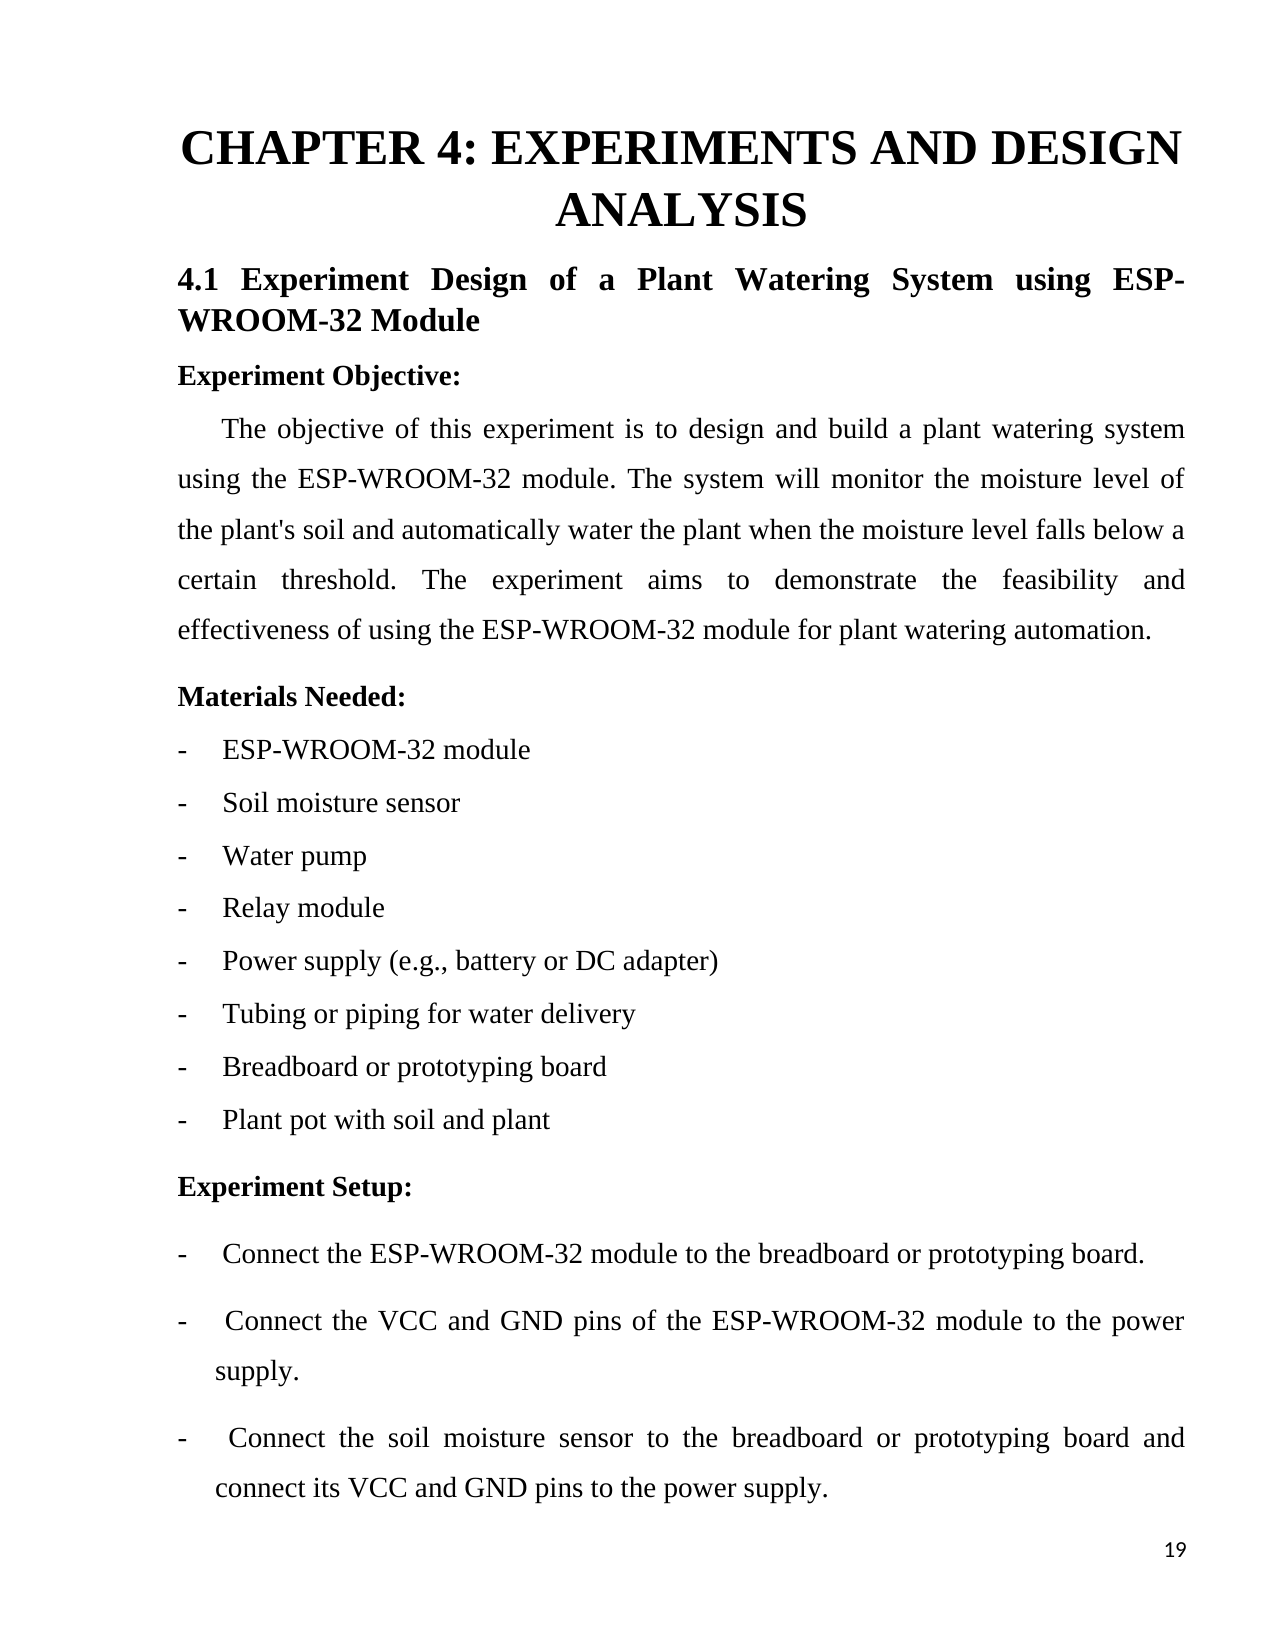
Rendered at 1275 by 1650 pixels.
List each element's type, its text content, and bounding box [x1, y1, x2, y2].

text Experiment Objective: [177, 358, 1186, 392]
list Water pump [177, 838, 1186, 871]
text Experiment Setup: [177, 1169, 1186, 1202]
text 4.1 Experiment Design of a Plant Watering System using ESP-WROOM-32 Module [177, 259, 1186, 339]
list Connect the VCC and GND pins of the ESP-WROOM-32 module to the power supply. [177, 1303, 1186, 1387]
text The objective of this experiment is to design and build a plant watering system using the ESP-WROOM-32 module. The system will monitor the moisture level of the plant's soil and automatically water the plant when the moisture level falls below a certain threshold. The experiment aims to demonstrate the feasibility and effectiveness of using the ESP-WROOM-32 module for plant watering automation. [177, 411, 1186, 646]
list Connect the soil moisture sensor to the breadboard or prototyping board and connect its VCC and GND pins to the power supply. [177, 1420, 1186, 1504]
list Soil moisture sensor [177, 785, 1186, 818]
list Power supply (e.g., battery or DC adapter) [177, 943, 1186, 977]
list Plant pot with soil and plant [177, 1102, 1186, 1135]
list Connect the ESP-WROOM-32 module to the breadboard or prototyping board. [177, 1236, 1186, 1269]
text CHAPTER 4: EXPERIMENTS AND DESIGN ANALYSIS [177, 118, 1186, 238]
list Relay module [177, 891, 1186, 924]
list Tubing or piping for water delivery [177, 996, 1186, 1030]
list Breadboard or prototyping board [177, 1049, 1186, 1083]
text Materials Needed: [177, 679, 1186, 713]
list ESP-WROOM-32 module [177, 732, 1186, 766]
